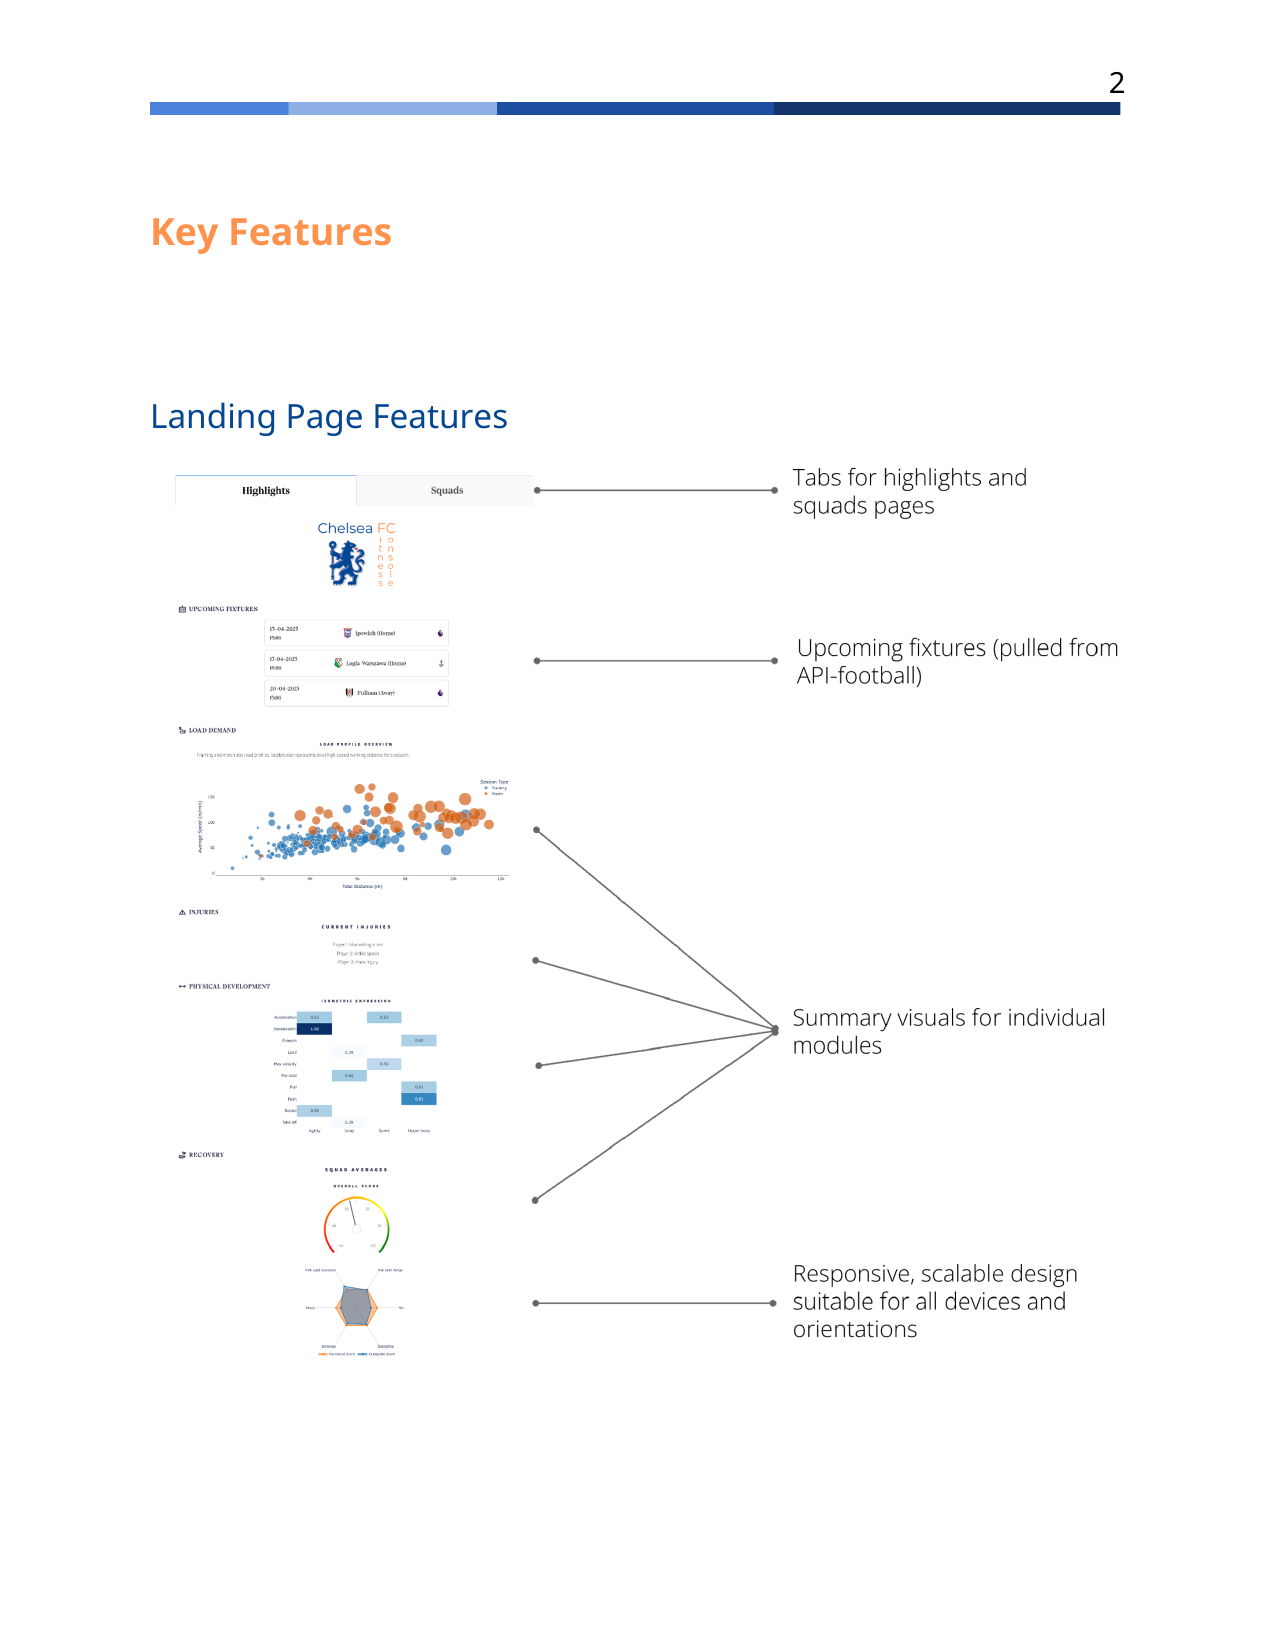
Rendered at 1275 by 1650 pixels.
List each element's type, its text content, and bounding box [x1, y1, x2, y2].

picture [150, 450, 1121, 1397]
subtitle Key Features [150, 205, 1125, 256]
subtitle Landing Page Features [150, 392, 1125, 438]
picture [150, 102, 1121, 115]
